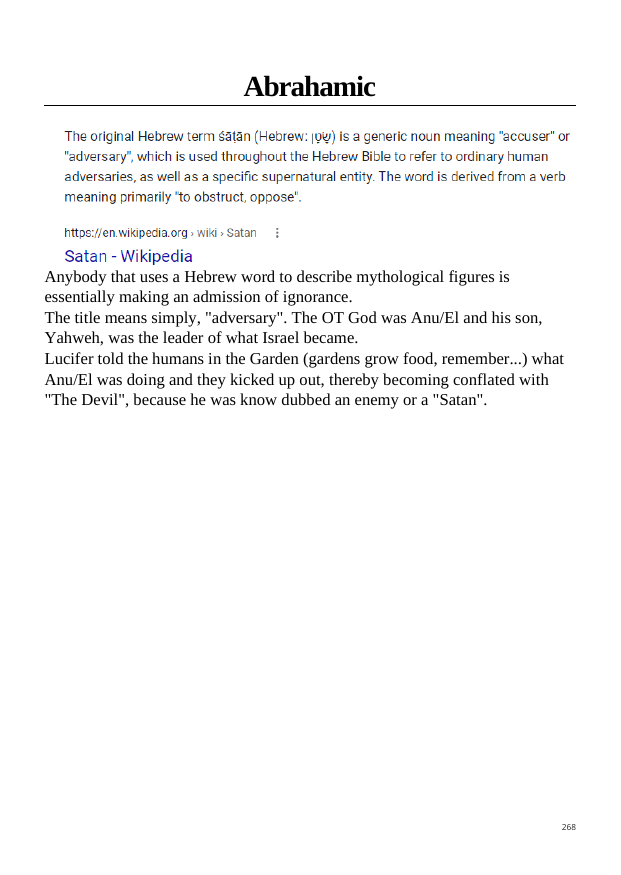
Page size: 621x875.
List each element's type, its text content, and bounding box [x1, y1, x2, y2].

picture [44, 118, 576, 265]
text The title means simply, "adversary". The OT God was Anu/El and his son, Yahweh, was the leader of what Israel became. [44, 308, 576, 347]
subtitle Abrahamic [44, 69, 576, 105]
text Anybody that uses a Hebrew word to describe mythological figures is essentially making an admission of ignorance. [44, 266, 576, 306]
text Lucifer told the humans in the Garden (gardens grow food, remember...) what Anu/El was doing and they kicked up out, thereby becoming conflated with "The Devil", because he was know dubbed an enemy or a "Satan". [44, 349, 576, 409]
